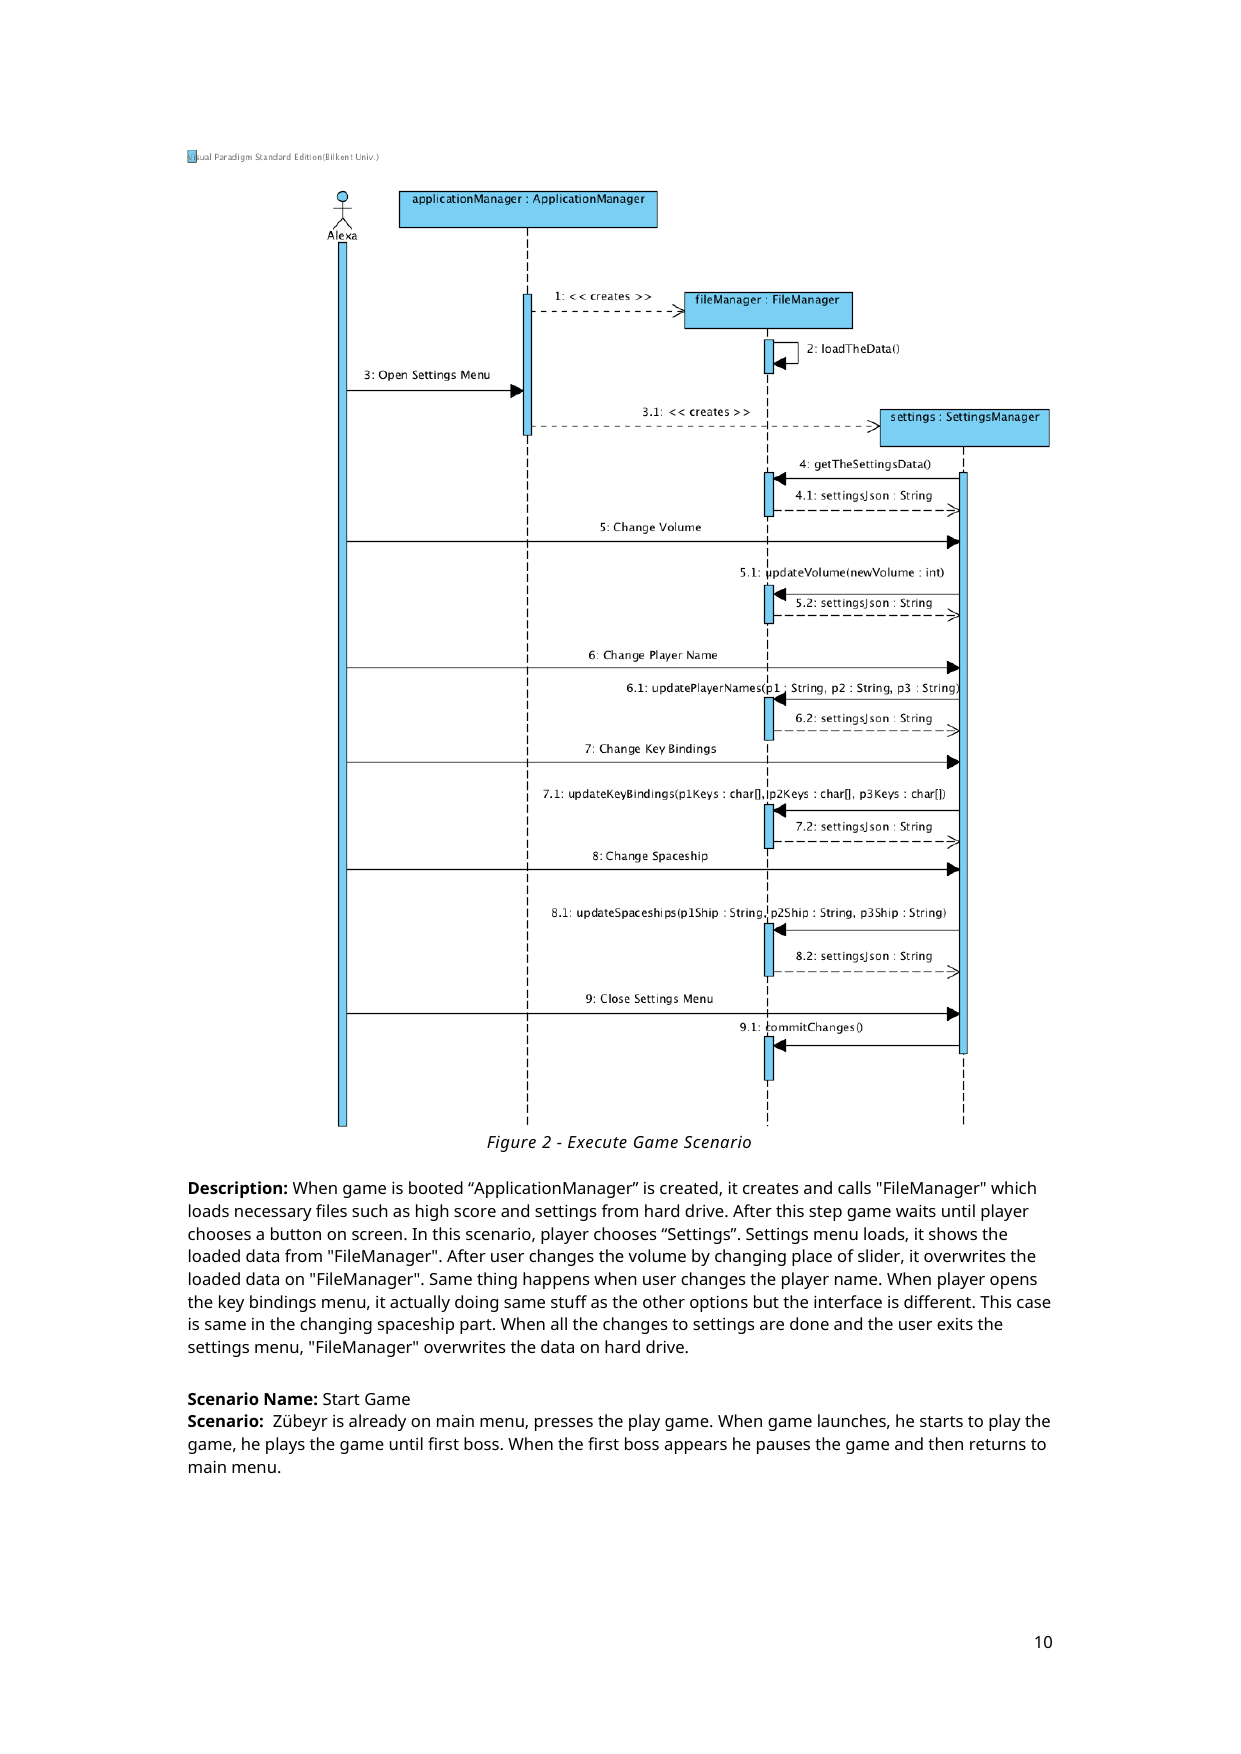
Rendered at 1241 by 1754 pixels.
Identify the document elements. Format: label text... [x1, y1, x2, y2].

text Scenario: Zübeyr is already on main menu, presses the play game. When game launches, he starts to play the game, he plays the game until first boss. When the first boss appears he pauses the game and then returns to main menu. [187, 1410, 1053, 1478]
text Description: When game is booted “ApplicationManager” is created, it creates and calls "FileManager" which loads necessary files such as high score and settings from hard drive. After this step game waits until player chooses a button on screen. In this scenario, player chooses “Settings”. Settings menu loads, it shows the loaded data from "FileManager". After user changes the volume by changing place of slider, it overwrites the loaded data on "FileManager". Same thing happens when user changes the player name. When player opens the key bindings menu, it actually doing same stuff as the other options but the interface is different. This case is same in the changing spaceship part. When all the changes to settings are done and the user exits the settings menu, "FileManager" overwrites the data on hard drive. [187, 1177, 1053, 1358]
picture [187, 150, 1053, 1131]
text Figure 2 - Execute Game Scenario [187, 1131, 1053, 1154]
text Scenario Name: Start Game [187, 1387, 1053, 1410]
